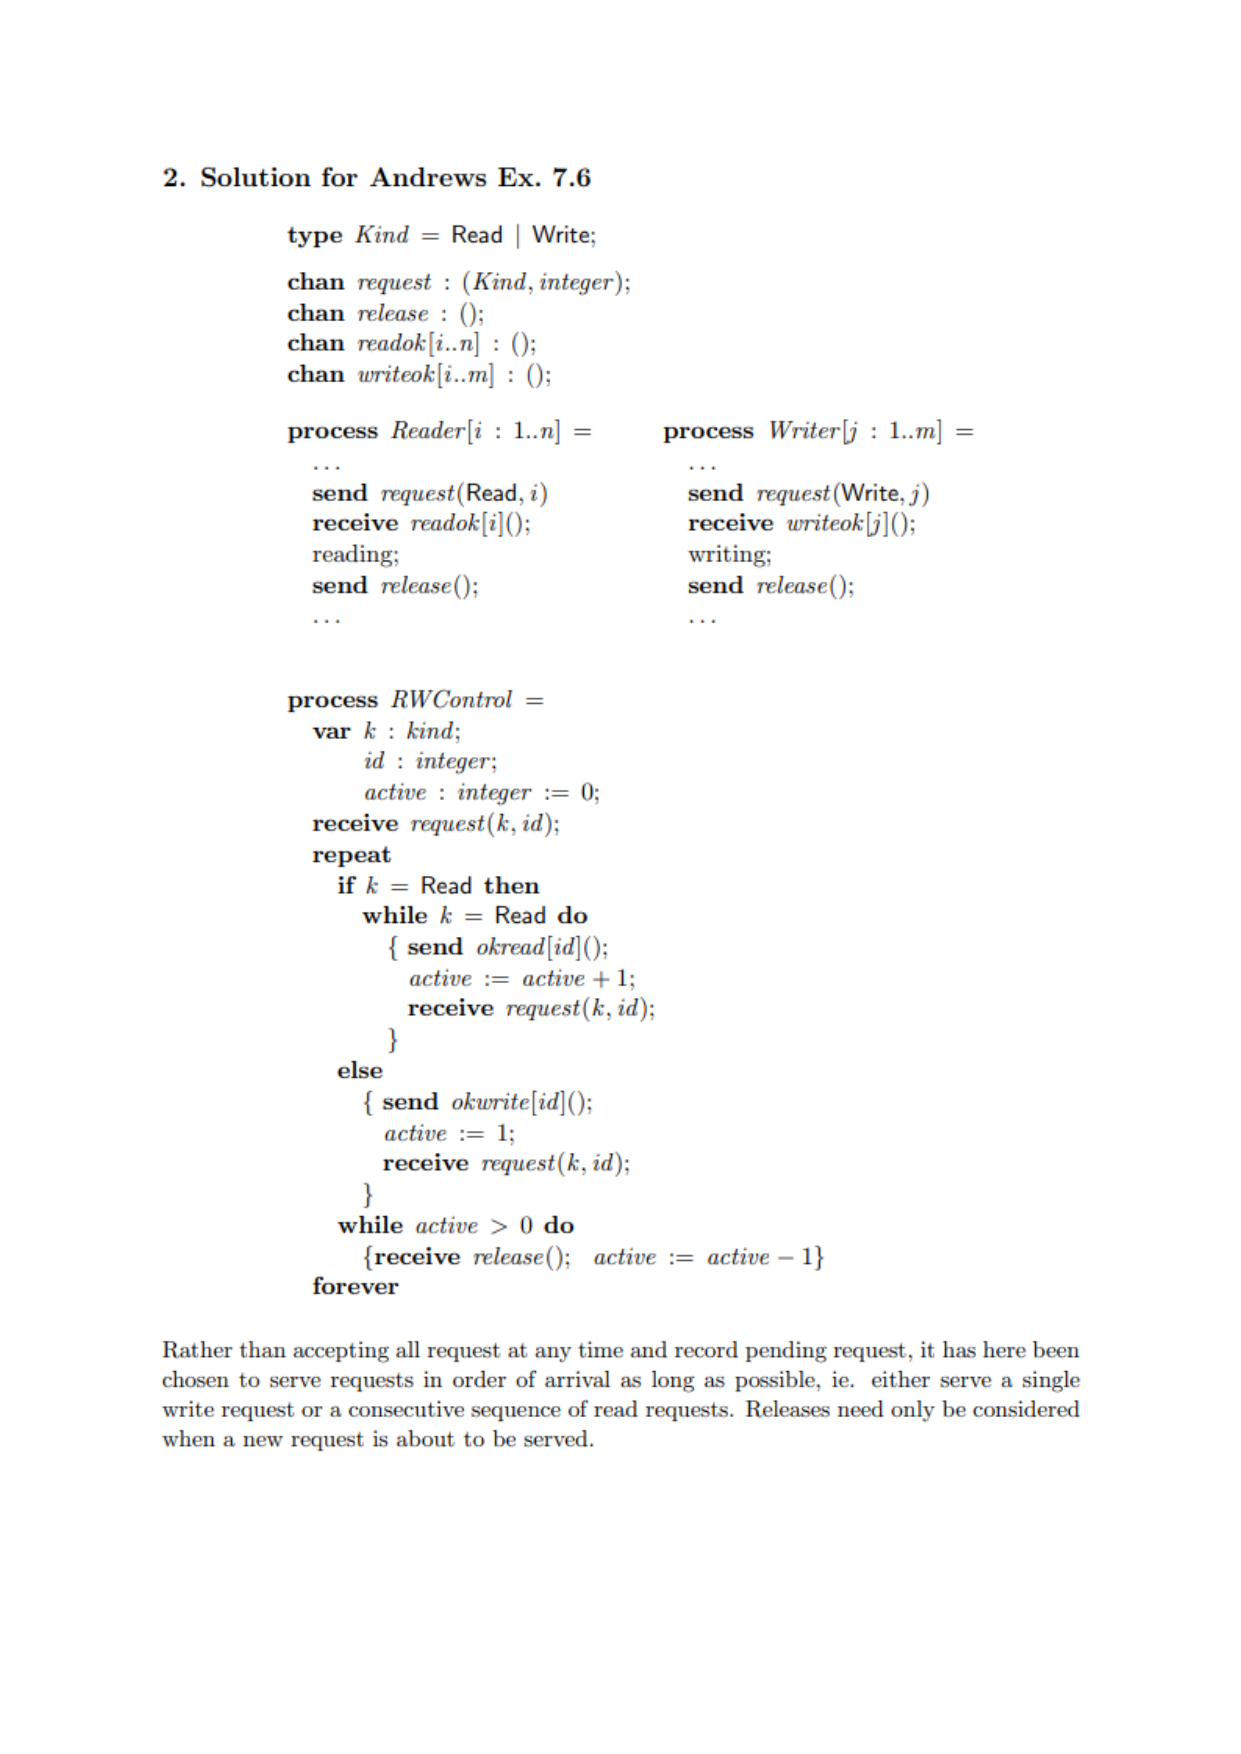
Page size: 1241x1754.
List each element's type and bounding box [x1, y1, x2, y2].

picture [150, 1328, 1091, 1457]
picture [150, 150, 1002, 1310]
